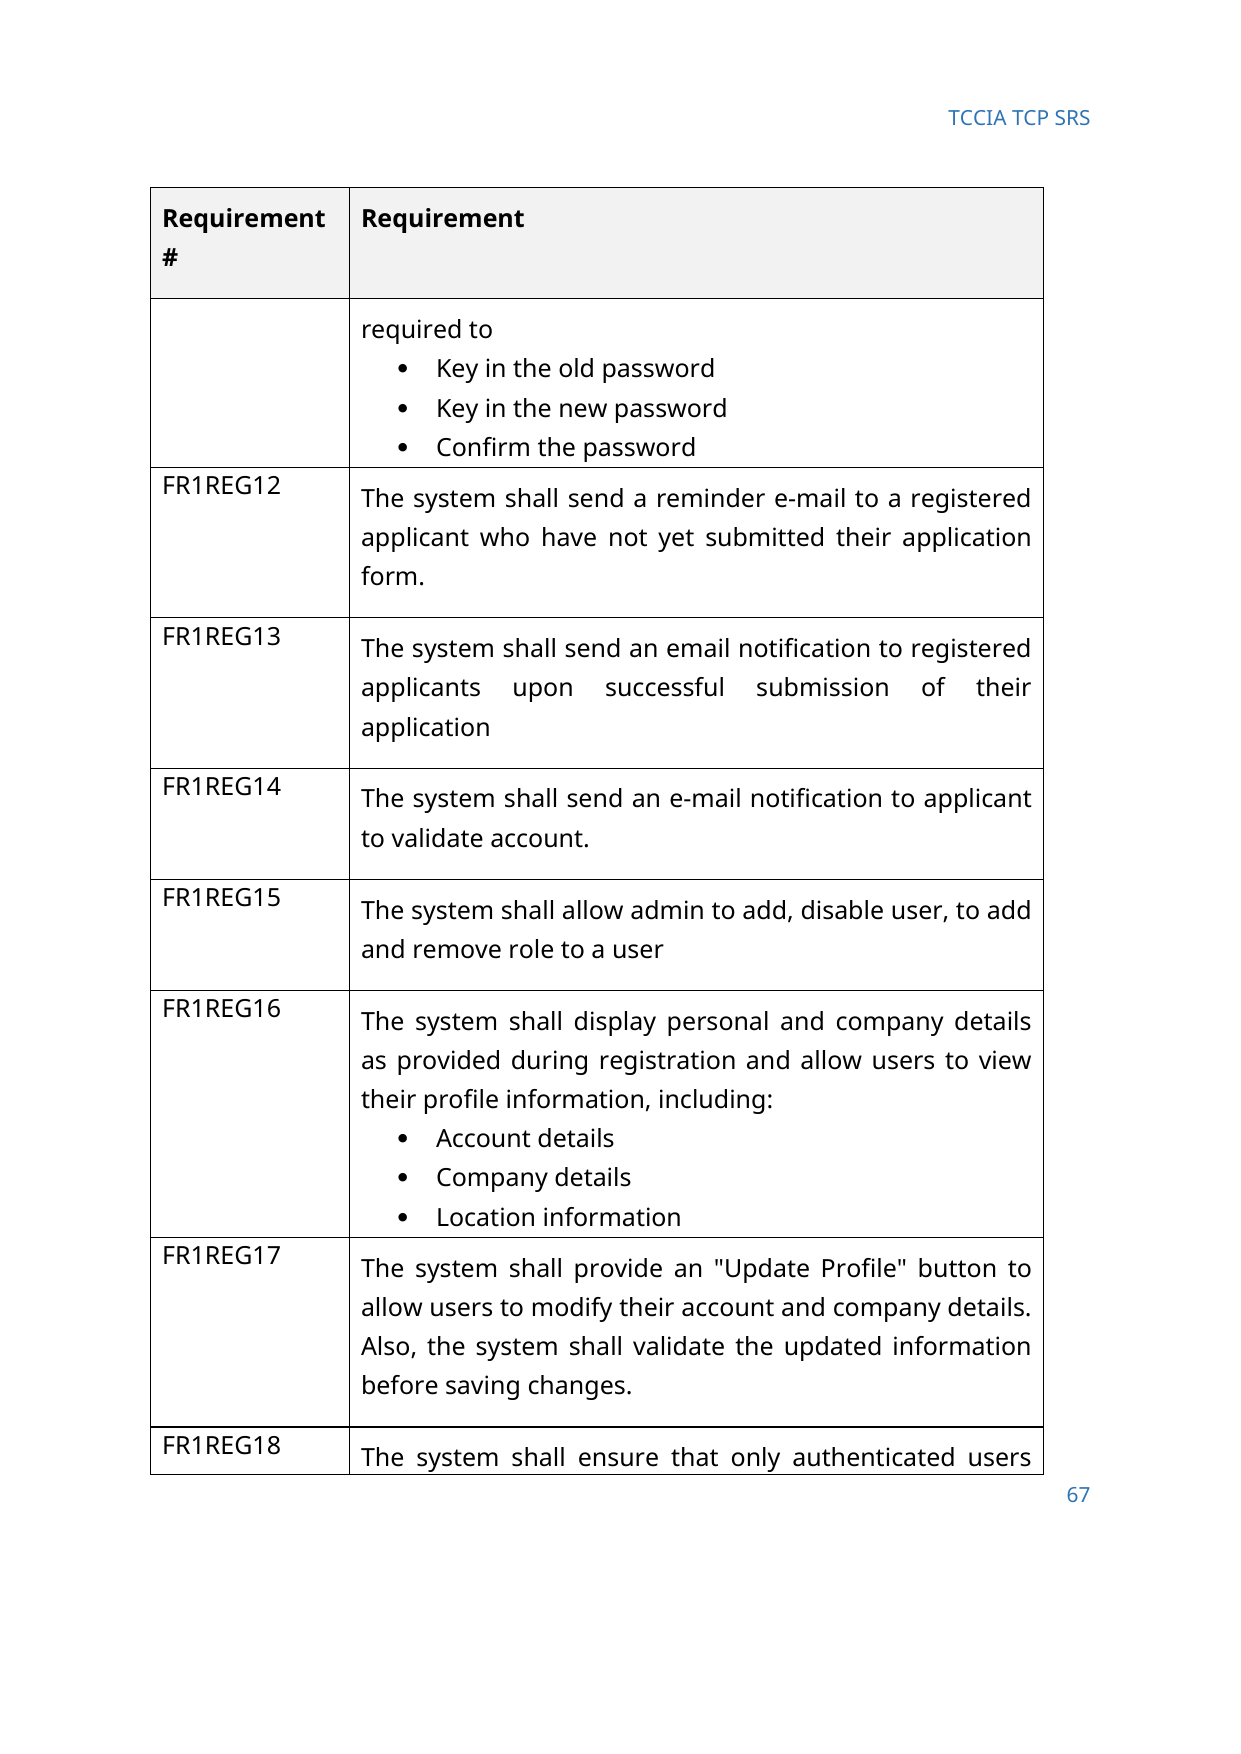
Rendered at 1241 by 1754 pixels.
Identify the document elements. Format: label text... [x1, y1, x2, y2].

table_cell [151, 1428, 349, 1474]
table_cell [151, 769, 349, 879]
table_cell The system shall provide an "Update Profile" button to allow users to modify their account and company details. Also, the system shall validate the updated information before saving changes. [350, 1238, 1043, 1426]
table_cell [151, 299, 349, 467]
table_cell The system shall send a reminder e-mail to a registered applicant who have not yet submitted their application form. [350, 468, 1043, 617]
table_header Requirement # [151, 188, 349, 298]
table_cell [151, 468, 349, 617]
table_cell [151, 880, 349, 990]
table_cell The system shall send an e-mail notification to applicant to validate account. [350, 769, 1043, 879]
table_cell [151, 991, 349, 1237]
table_cell [151, 1238, 349, 1426]
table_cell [350, 299, 1043, 467]
table_cell The system shall allow admin to add, disable user, to add and remove role to a user [350, 880, 1043, 990]
table_header Requirement [350, 188, 1043, 298]
table_cell [151, 618, 349, 768]
table_cell The system shall send an email notification to registered applicants upon successful submission of their application [350, 618, 1043, 768]
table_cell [350, 1428, 1043, 1474]
table_cell The system shall display personal and company details as provided during registration and allow users to view their profile information, including: Account details Company details Location information [350, 991, 1043, 1237]
